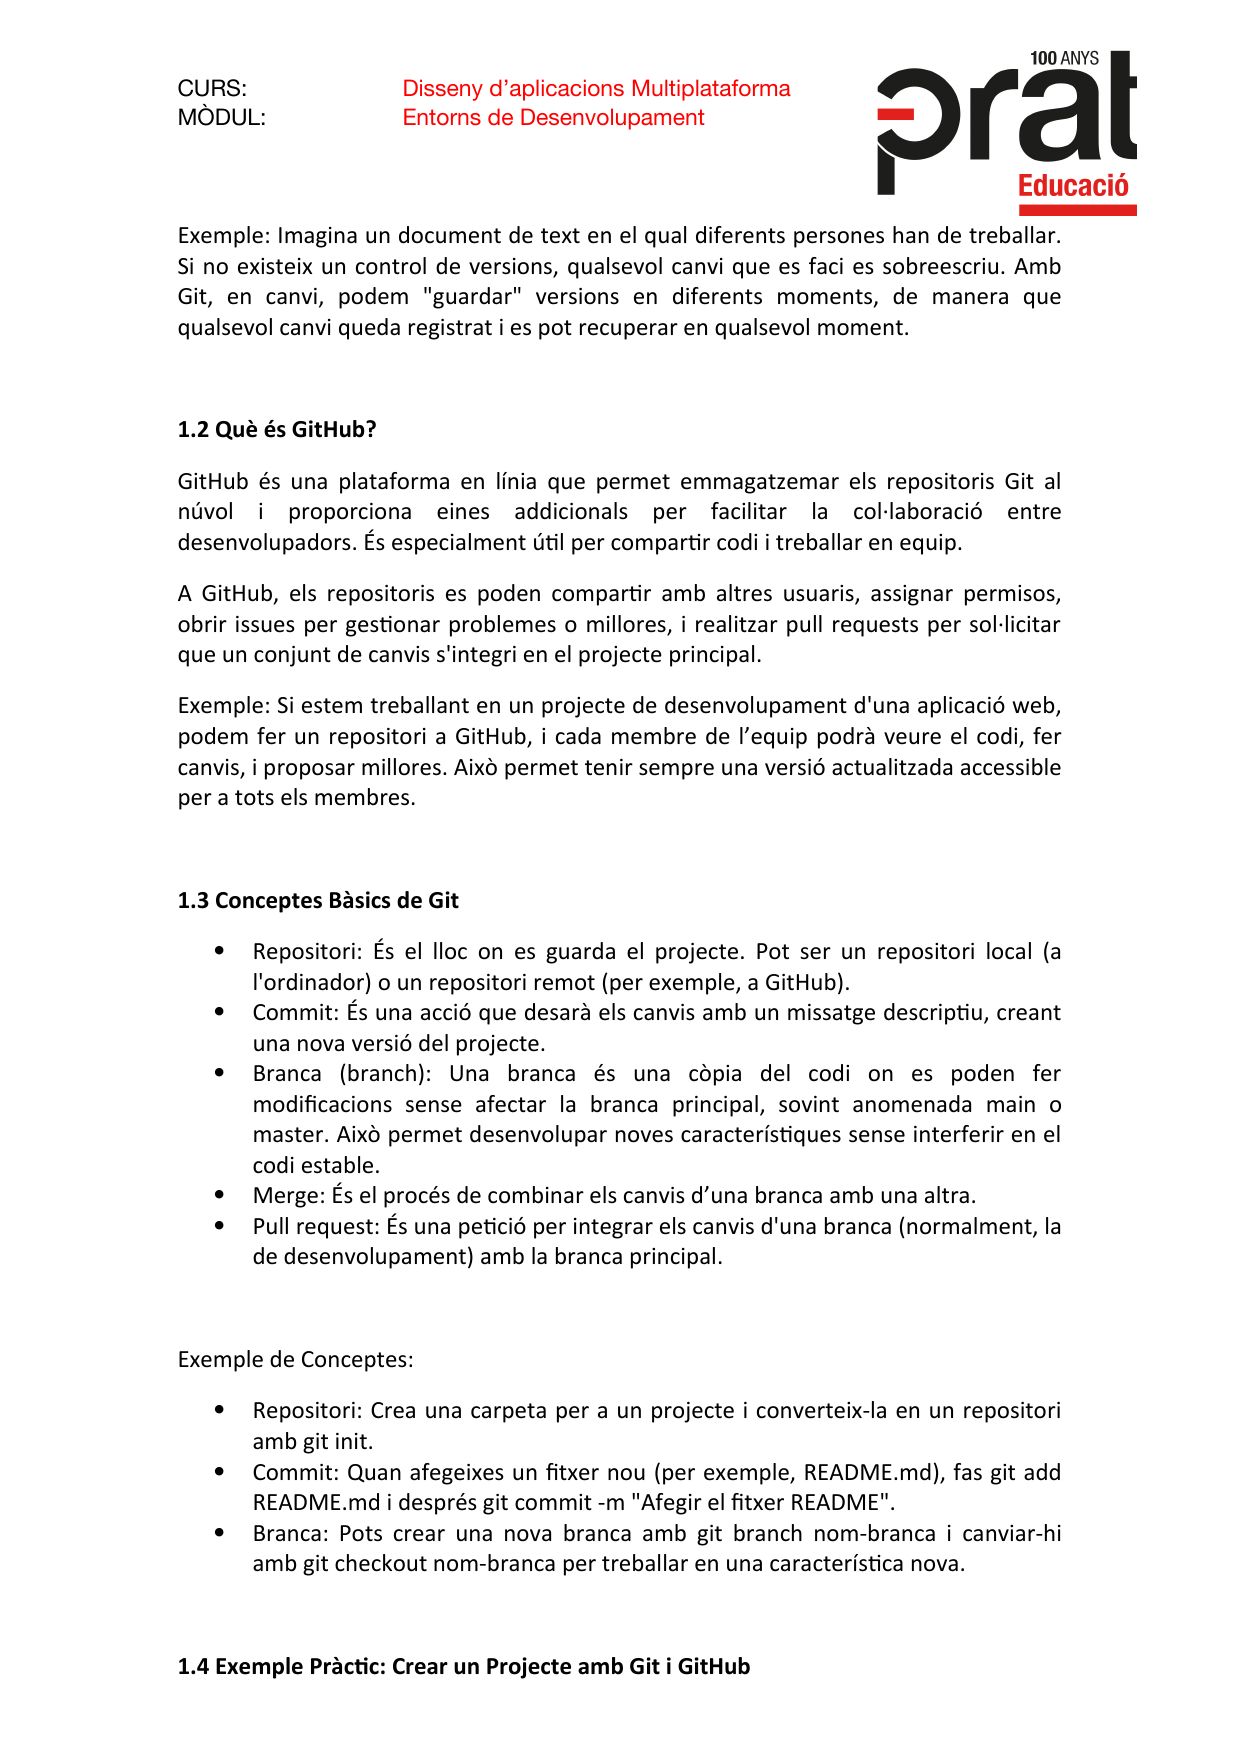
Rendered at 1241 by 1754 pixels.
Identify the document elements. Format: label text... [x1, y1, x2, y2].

text GitHub és una plataforma en línia que permet emmagatzemar els repositoris Git al núvol i proporciona eines addicionals per facilitar la col·laboració entre desenvolupadors. És especialment útil per compartir codi i treballar en equip. [177, 465, 1063, 556]
list Repositori: Crea una carpeta per a un projecte i converteix-la en un repositori amb git init. [215, 1394, 1063, 1456]
list Merge: És el procés de combinar els canvis d’una branca amb una altra. [215, 1179, 1063, 1210]
list Branca (branch): Una branca és una còpia del codi on es poden fer modificacions sense afectar la branca principal, sovint anomenada main o master. Això permet desenvolupar noves característiques sense interferir en el codi estable. [215, 1057, 1063, 1179]
text 1.2 Què és GitHub? [177, 413, 1063, 444]
text Exemple: Si estem treballant en un projecte de desenvolupament d'una aplicació web, podem fer un repositori a GitHub, i cada membre de l’equip podrà veure el codi, fer canvis, i proposar millores. Això permet tenir sempre una versió actualitzada accessible per a tots els membres. [177, 690, 1063, 812]
list Repositori: És el lloc on es guarda el projecte. Pot ser un repositori local (a l'ordinador) o un repositori remot (per exemple, a GitHub). [215, 935, 1063, 996]
list Branca: Pots crear una nova branca amb git branch nom-branca i canviar-hi amb git checkout nom-branca per treballar en una característica nova. [215, 1517, 1063, 1578]
list Commit: Quan afegeixes un fitxer nou (per exemple, README.md), fas git add README.md i després git commit -m "Afegir el fitxer README". [215, 1456, 1063, 1517]
list Commit: És una acció que desarà els canvis amb un missatge descriptiu, creant una nova versió del projecte. [215, 996, 1063, 1057]
text A GitHub, els repositoris es poden compartir amb altres usuaris, assignar permisos, obrir issues per gestionar problemes o millores, i realitzar pull requests per sol·licitar que un conjunt de canvis s'integri en el projecte principal. [177, 577, 1063, 669]
picture [877, 41, 1137, 221]
list Pull request: És una petició per integrar els canvis d'una branca (normalment, la de desenvolupament) amb la branca principal. [215, 1210, 1063, 1271]
text 1.4 Exemple Pràctic: Crear un Projecte amb Git i GitHub [177, 1650, 1063, 1680]
text 1.3 Conceptes Bàsics de Git [177, 884, 1063, 914]
text Exemple de Conceptes: [177, 1343, 1063, 1374]
text Exemple: Imagina un document de text en el qual diferents persones han de treballar. Si no existeix un control de versions, qualsevol canvi que es faci es sobreescriu. Amb Git, en canvi, podem "guardar" versions en diferents moments, de manera que qualsevol canvi queda registrat i es pot recuperar en qualsevol moment. [177, 219, 1063, 341]
